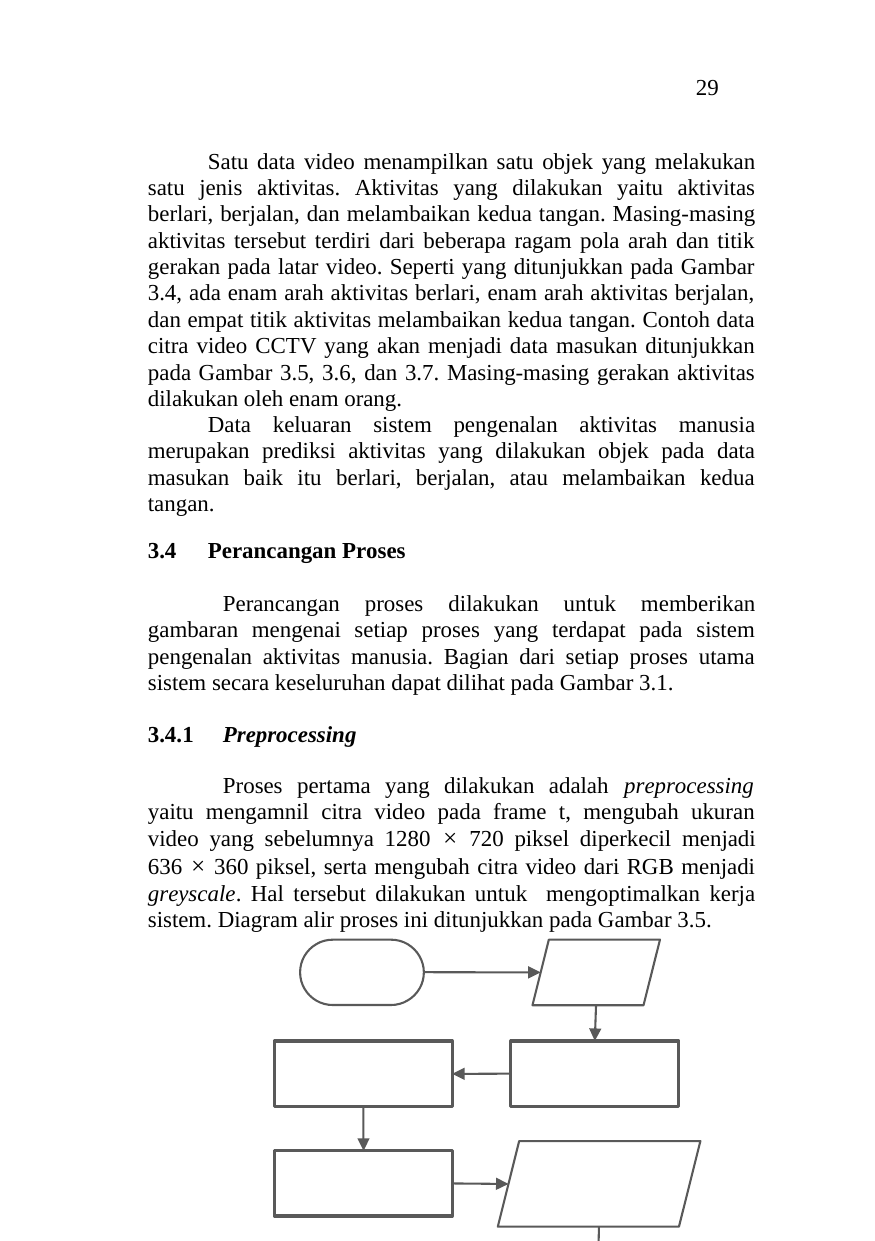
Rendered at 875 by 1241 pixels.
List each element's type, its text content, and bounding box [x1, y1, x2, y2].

text Proses pertama yang dilakukan adalah preprocessing yaitu mengamnil citra video pada frame t, mengubah ukuran video yang sebelumnya 1280 720 piksel diperkecil menjadi 636 360 piksel, serta mengubah citra video dari RGB menjadi greyscale. Hal tersebut dilakukan untuk mengoptimalkan kerja sistem. Diagram alir proses ini ditunjukkan pada Gambar 3.5. [148, 772, 756, 933]
subtitle Perancangan Proses [148, 537, 756, 564]
text Perancangan proses dilakukan untuk memberikan gambaran mengenai setiap proses yang terdapat pada sistem pengenalan aktivitas manusia. Bagian dari setiap proses utama sistem secara keseluruhan dapat dilihat pada Gambar 3.1. [148, 590, 756, 696]
subtitle Preprocessing [148, 721, 756, 747]
text Satu data video menampilkan satu objek yang melakukan satu jenis aktivitas. Aktivitas yang dilakukan yaitu aktivitas berlari, berjalan, dan melambaikan kedua tangan. Masing-masing aktivitas tersebut terdiri dari beberapa ragam pola arah dan titik gerakan pada latar video. Seperti yang ditunjukkan pada Gambar 3.4, ada enam arah aktivitas berlari, enam arah aktivitas berjalan, dan empat titik aktivitas melambaikan kedua tangan. Contoh data citra video CCTV yang akan menjadi data masukan ditunjukkan pada Gambar 3.5, 3.6, dan 3.7. Masing-masing gerakan aktivitas dilakukan oleh enam orang. [148, 148, 756, 411]
text Data keluaran sistem pengenalan aktivitas manusia merupakan prediksi aktivitas yang dilakukan objek pada data masukan baik itu berlari, berjalan, atau melambaikan kedua tangan. [148, 411, 756, 517]
